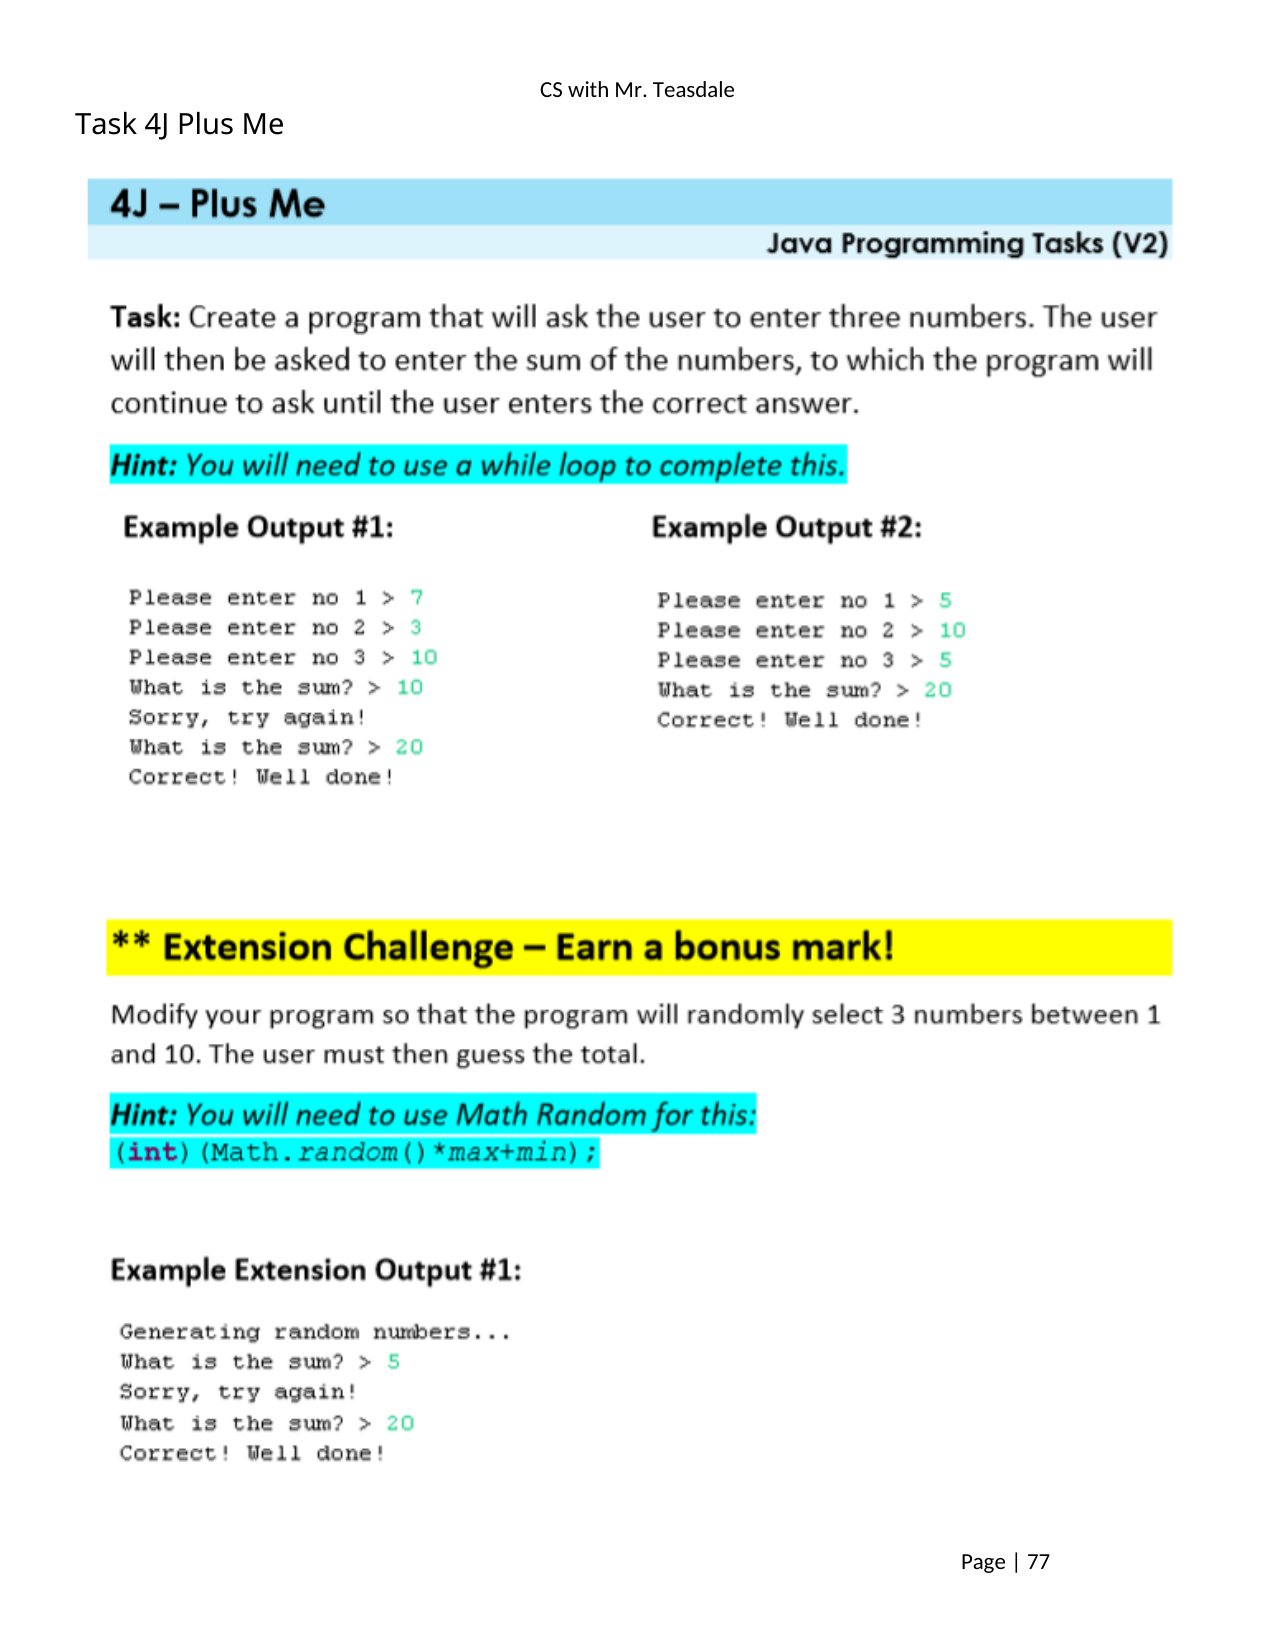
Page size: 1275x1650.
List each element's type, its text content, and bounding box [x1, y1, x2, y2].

subtitle Task 4J Plus Me [75, 103, 1200, 143]
picture [87, 162, 1188, 1505]
